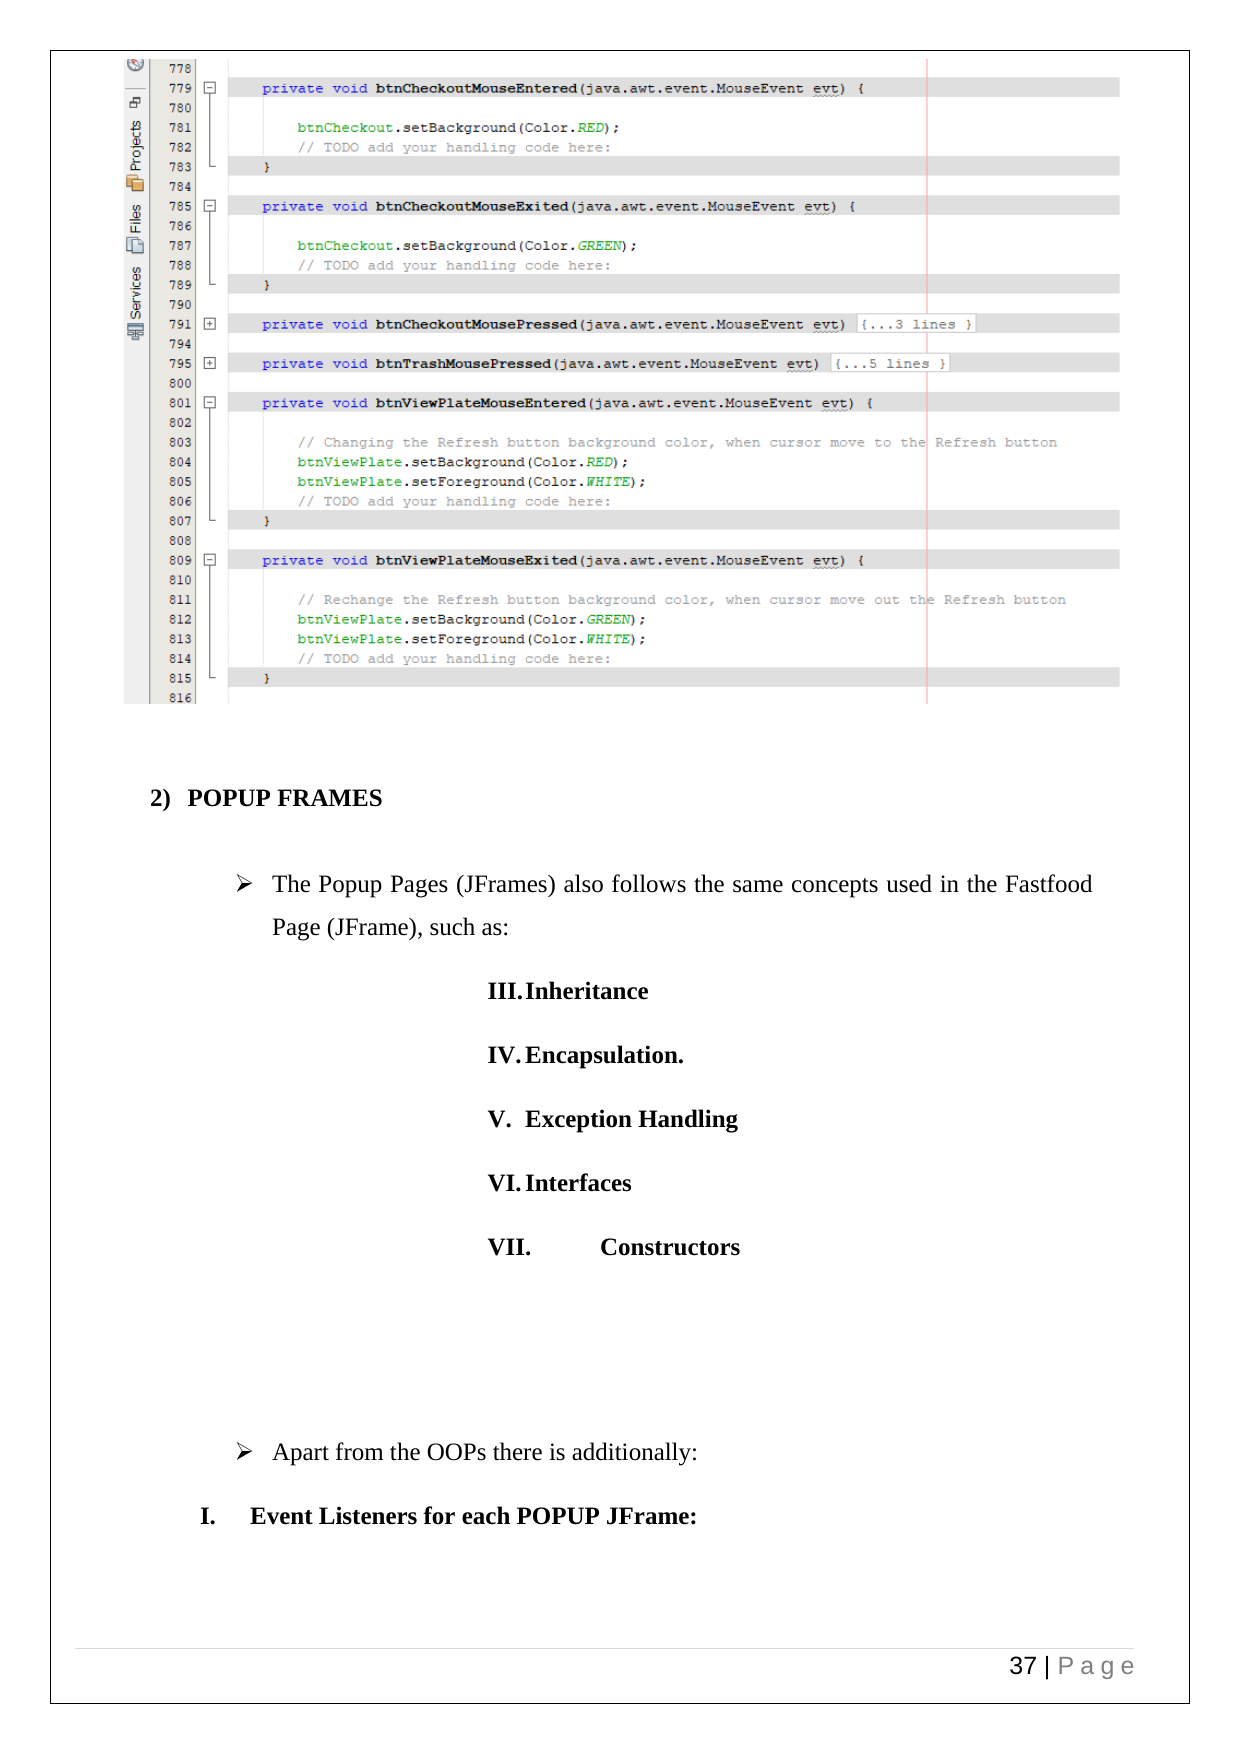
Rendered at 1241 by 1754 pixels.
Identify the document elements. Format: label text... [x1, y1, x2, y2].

subtitle Event Listeners for each POPUP JFrame: [150, 1501, 1134, 1529]
subtitle POPUP FRAMES [150, 783, 1134, 812]
list The Popup Pages (JFrames) also follows the same concepts used in the Fastfood Page (JFrame), such as: [234, 869, 1094, 941]
subtitle Inheritance [487, 976, 1134, 1005]
list Apart from the OOPs there is additionally: [234, 1437, 1134, 1466]
subtitle Interfaces [487, 1168, 1134, 1197]
subtitle Encapsulation. [487, 1040, 1134, 1069]
subtitle Constructors [487, 1232, 1134, 1261]
picture [123, 59, 1120, 704]
subtitle Exception Handling [487, 1104, 1134, 1133]
